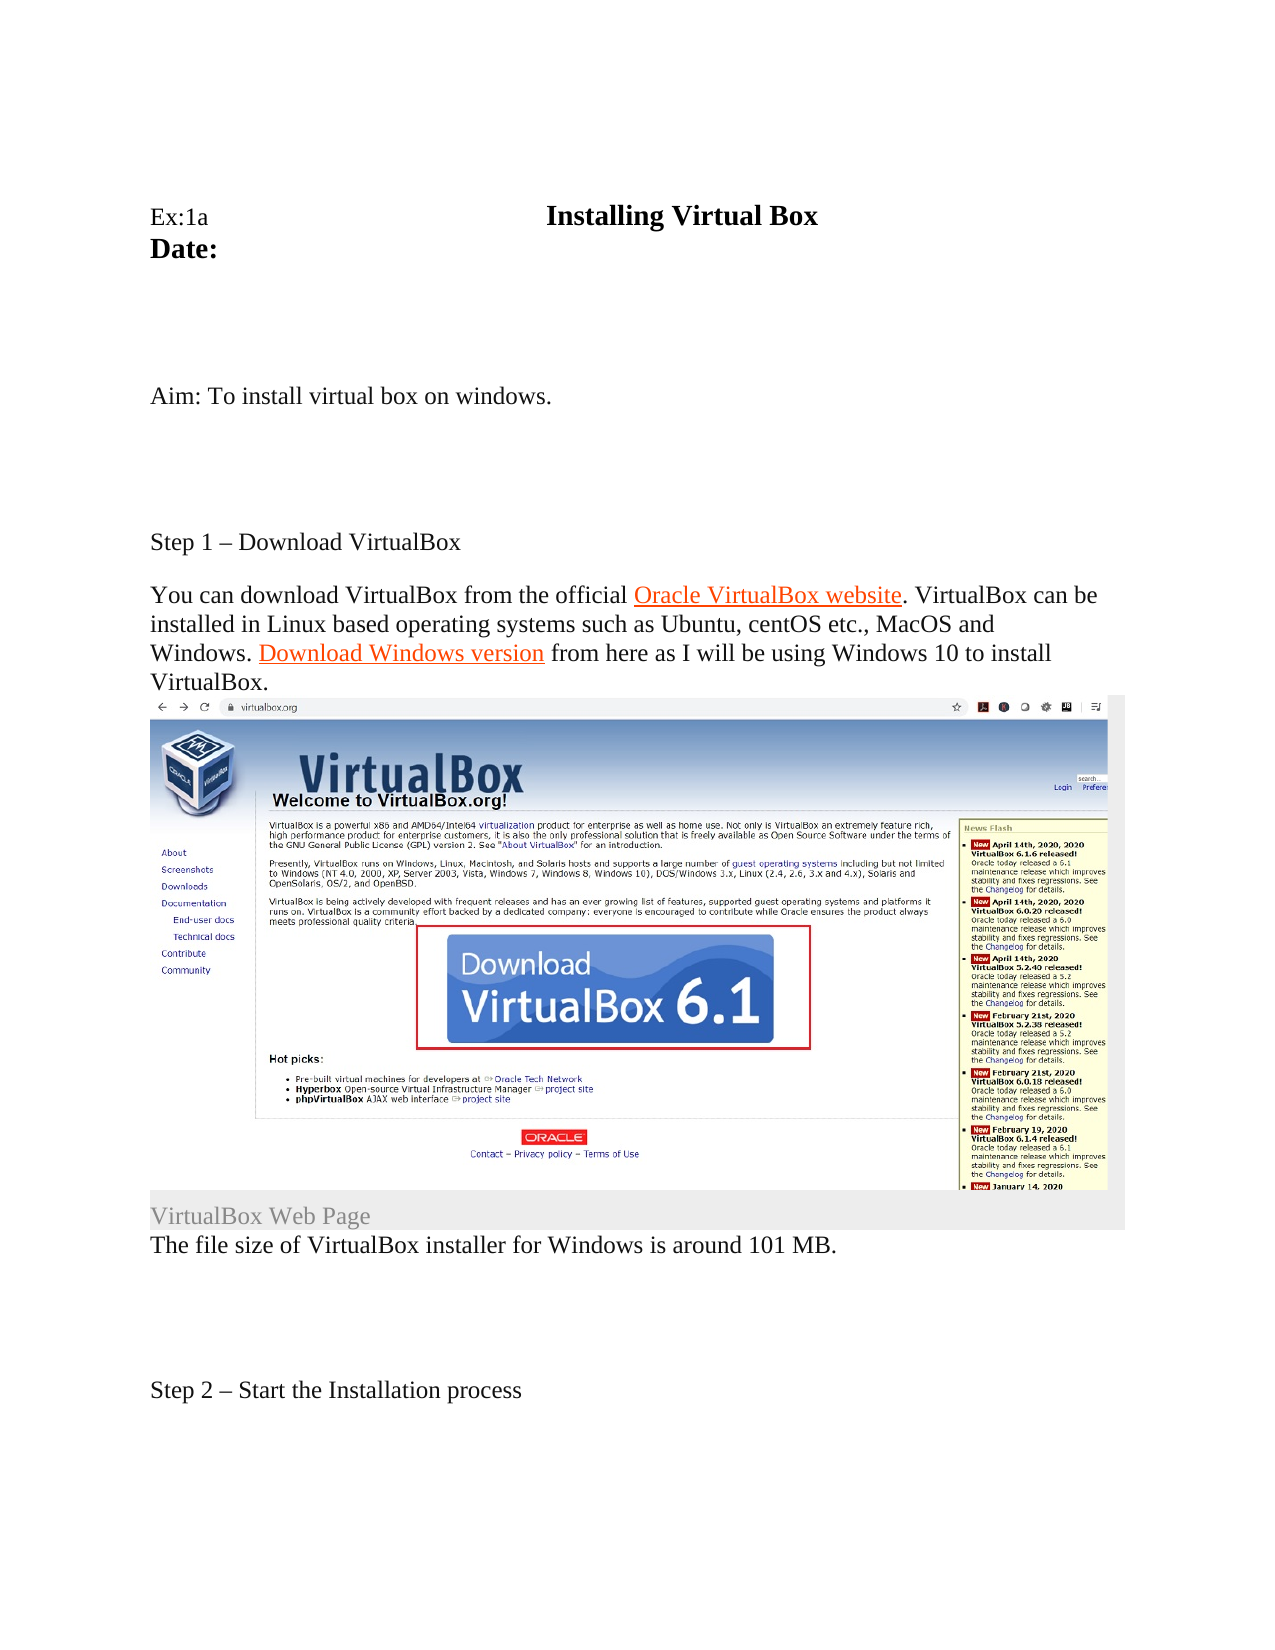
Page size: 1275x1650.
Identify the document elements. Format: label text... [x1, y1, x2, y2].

text Aim: To install virtual box on windows. [150, 338, 1125, 410]
picture [150, 695, 1108, 1190]
text Step 1 – Download VirtualBox [150, 483, 1125, 555]
text Ex:1a Installing Virtual Box [150, 198, 1125, 231]
text Step 2 – Start the Installation process [150, 1332, 1125, 1404]
text The file size of VirtualBox installer for Windows is around 101 MB. [150, 1230, 1125, 1259]
text You can download VirtualBox from the official Oracle VirtualBox website. VirtualBox can be installed in Linux based operating systems such as Ubuntu, centOS etc., MacOS and Windows. Download Windows version from here as I will be using Windows 10 to install VirtualBox. [150, 580, 1125, 695]
text Date: [150, 231, 1125, 265]
text VirtualBox Web Page [150, 1189, 1125, 1230]
